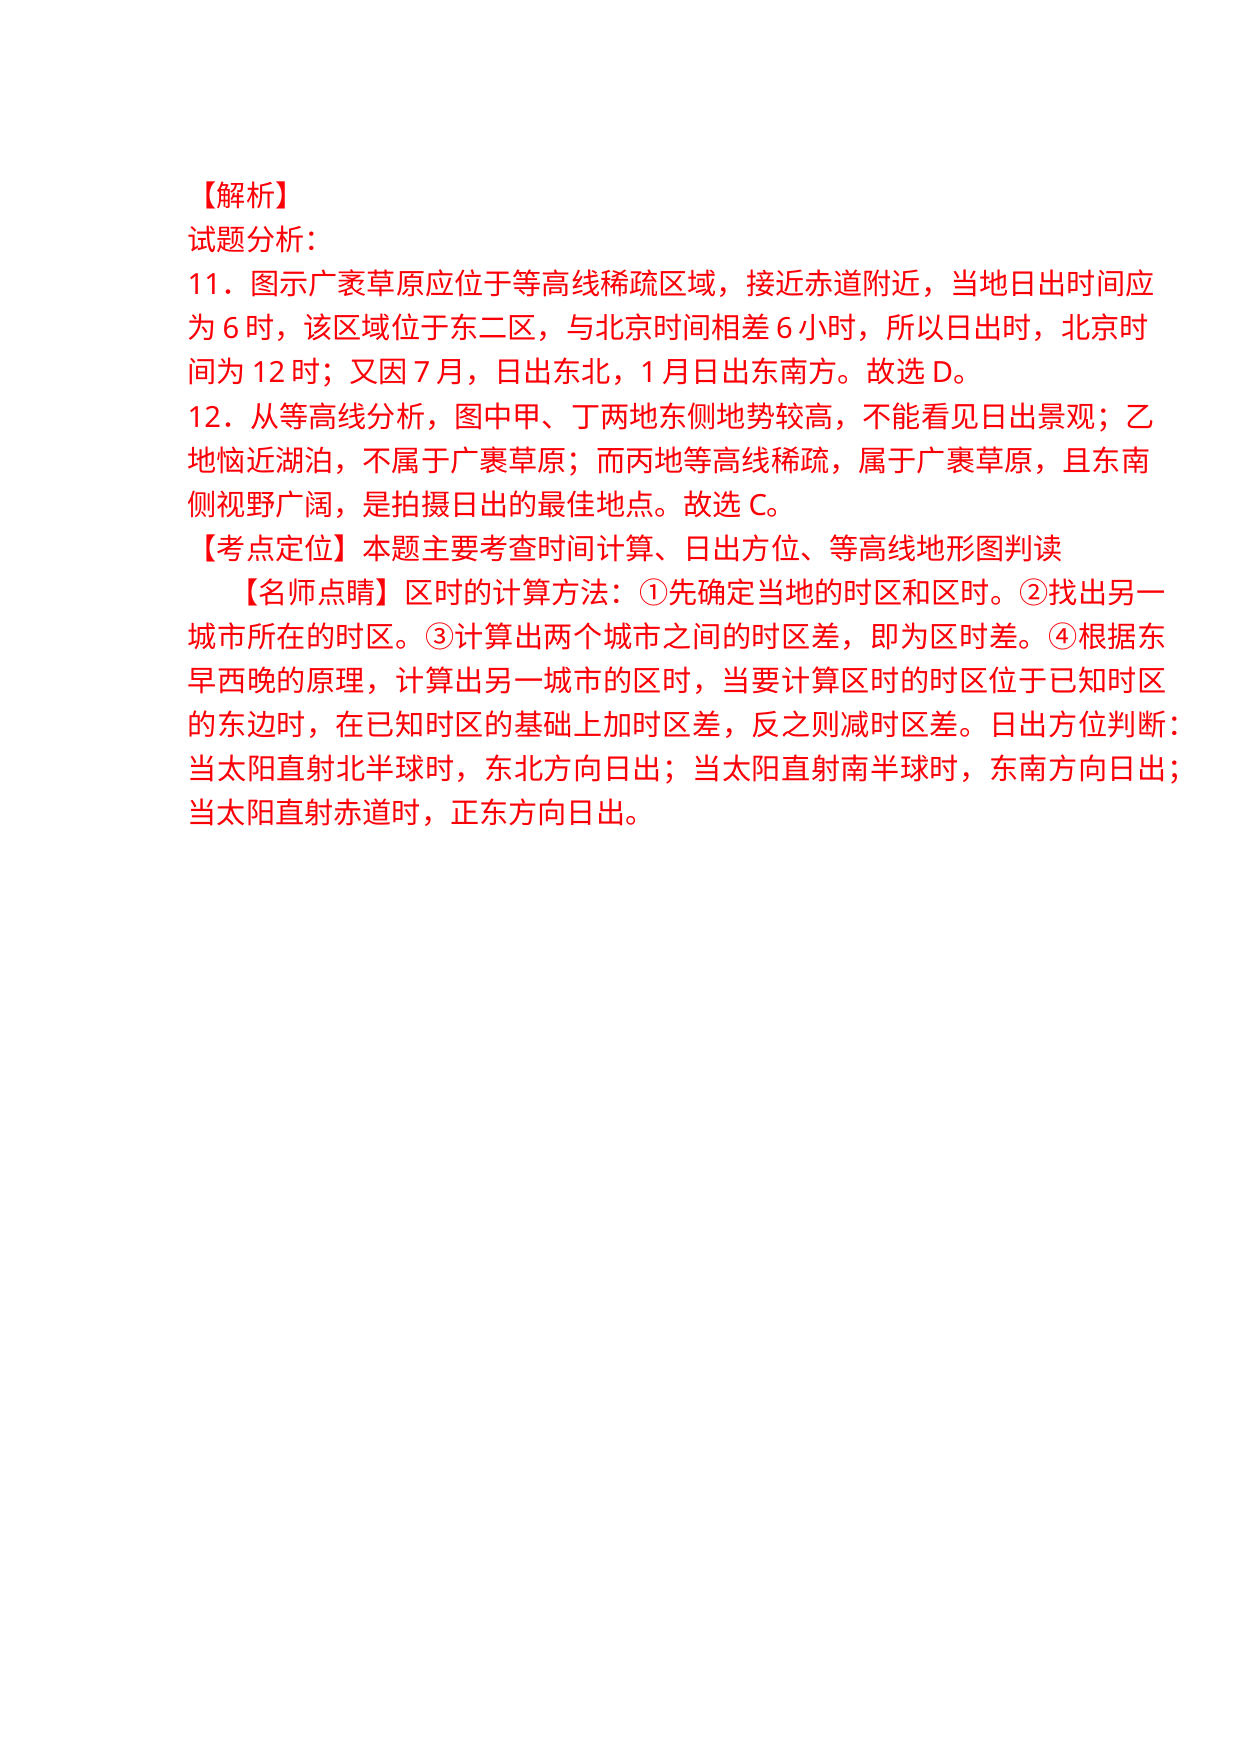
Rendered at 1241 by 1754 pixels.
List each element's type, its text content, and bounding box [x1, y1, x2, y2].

text 12．从等高线分析，图中甲、丁两地东侧地势较高，不能看见日出景观；乙地恼近湖泊，不属于广裹草原；而丙地等高线稀疏，属于广裹草原，且东南侧视野广阔，是拍摄日出的最佳地点。故选 C。 [187, 392, 1167, 524]
text 11．图示广袤草原应位于等高线稀疏区域，接近赤道附近，当地日出时间应为6时，该区域位于东二区，与北京时间相差6小时，所以日出时，北京时间为12时；又因7月，日出东北，1月日出东南方。故选 D。 [187, 260, 1167, 392]
text 【考点定位】本题主要考查时间计算、日出方位、等高线地形图判读 [187, 524, 1167, 568]
text 试题分析： [187, 216, 1167, 260]
text 【解析】 [187, 172, 1167, 216]
text 【名师点睛】区时的计算方法：①先确定当地的时区和区时。②找出另一城市所在的时区。③计算出两个城市之间的时区差，即为区时差。④根据东早西晚的原理，计算出另一城市的区时，当要计算区时的时区位于已知时区的东边时，在已知时区的基础上加时区差，反之则减时区差。日出方位判断：当太阳直射北半球时，东北方向日出；当太阳直射南半球时，东南方向日出；当太阳直射赤道时，正东方向日出。 [187, 568, 1167, 833]
